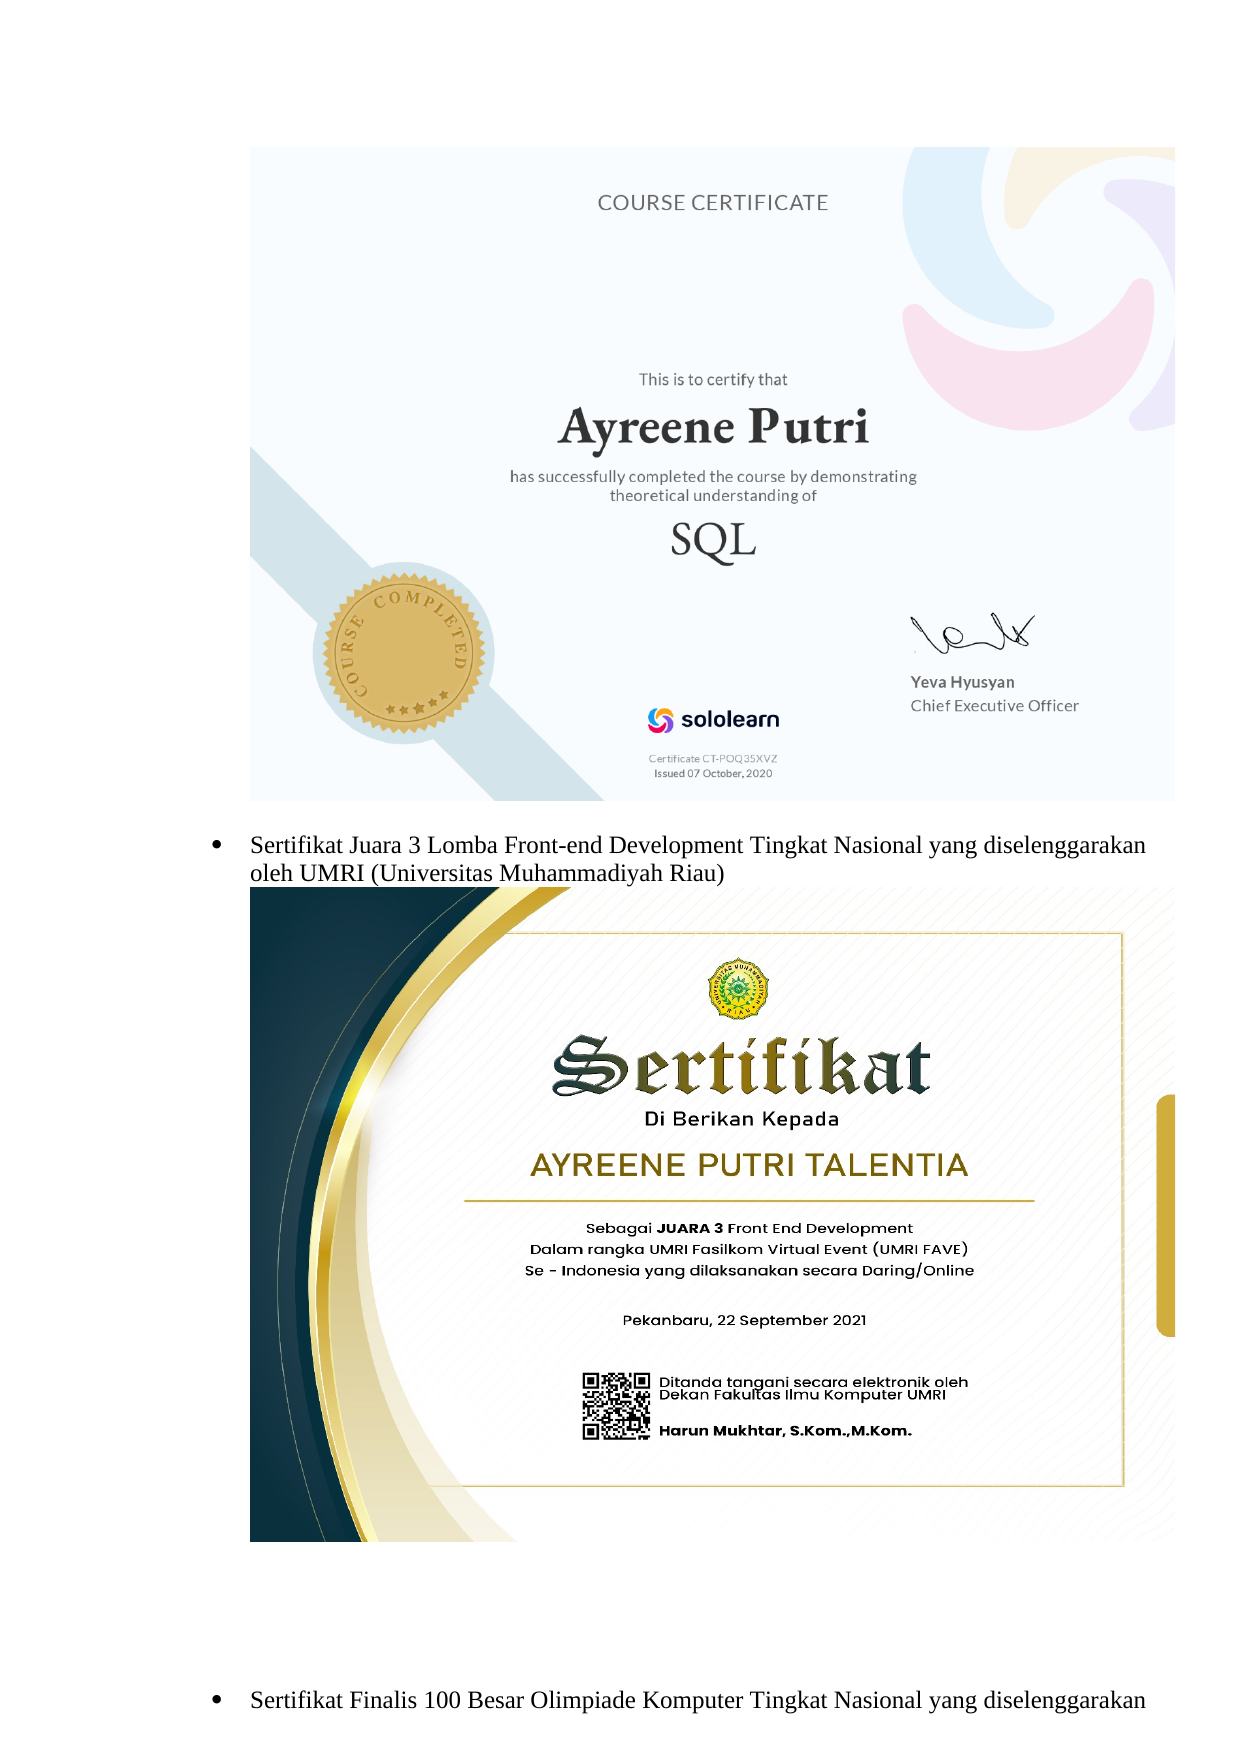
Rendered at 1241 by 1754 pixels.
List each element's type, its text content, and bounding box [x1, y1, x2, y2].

picture [250, 887, 1176, 1542]
picture [250, 147, 1176, 801]
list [212, 1685, 1176, 1714]
list Sertifikat Juara 3 Lomba Front-end Development Tingkat Nasional yang diselenggarakan oleh UMRI (Universitas Muhammadiyah Riau) [212, 830, 1176, 887]
